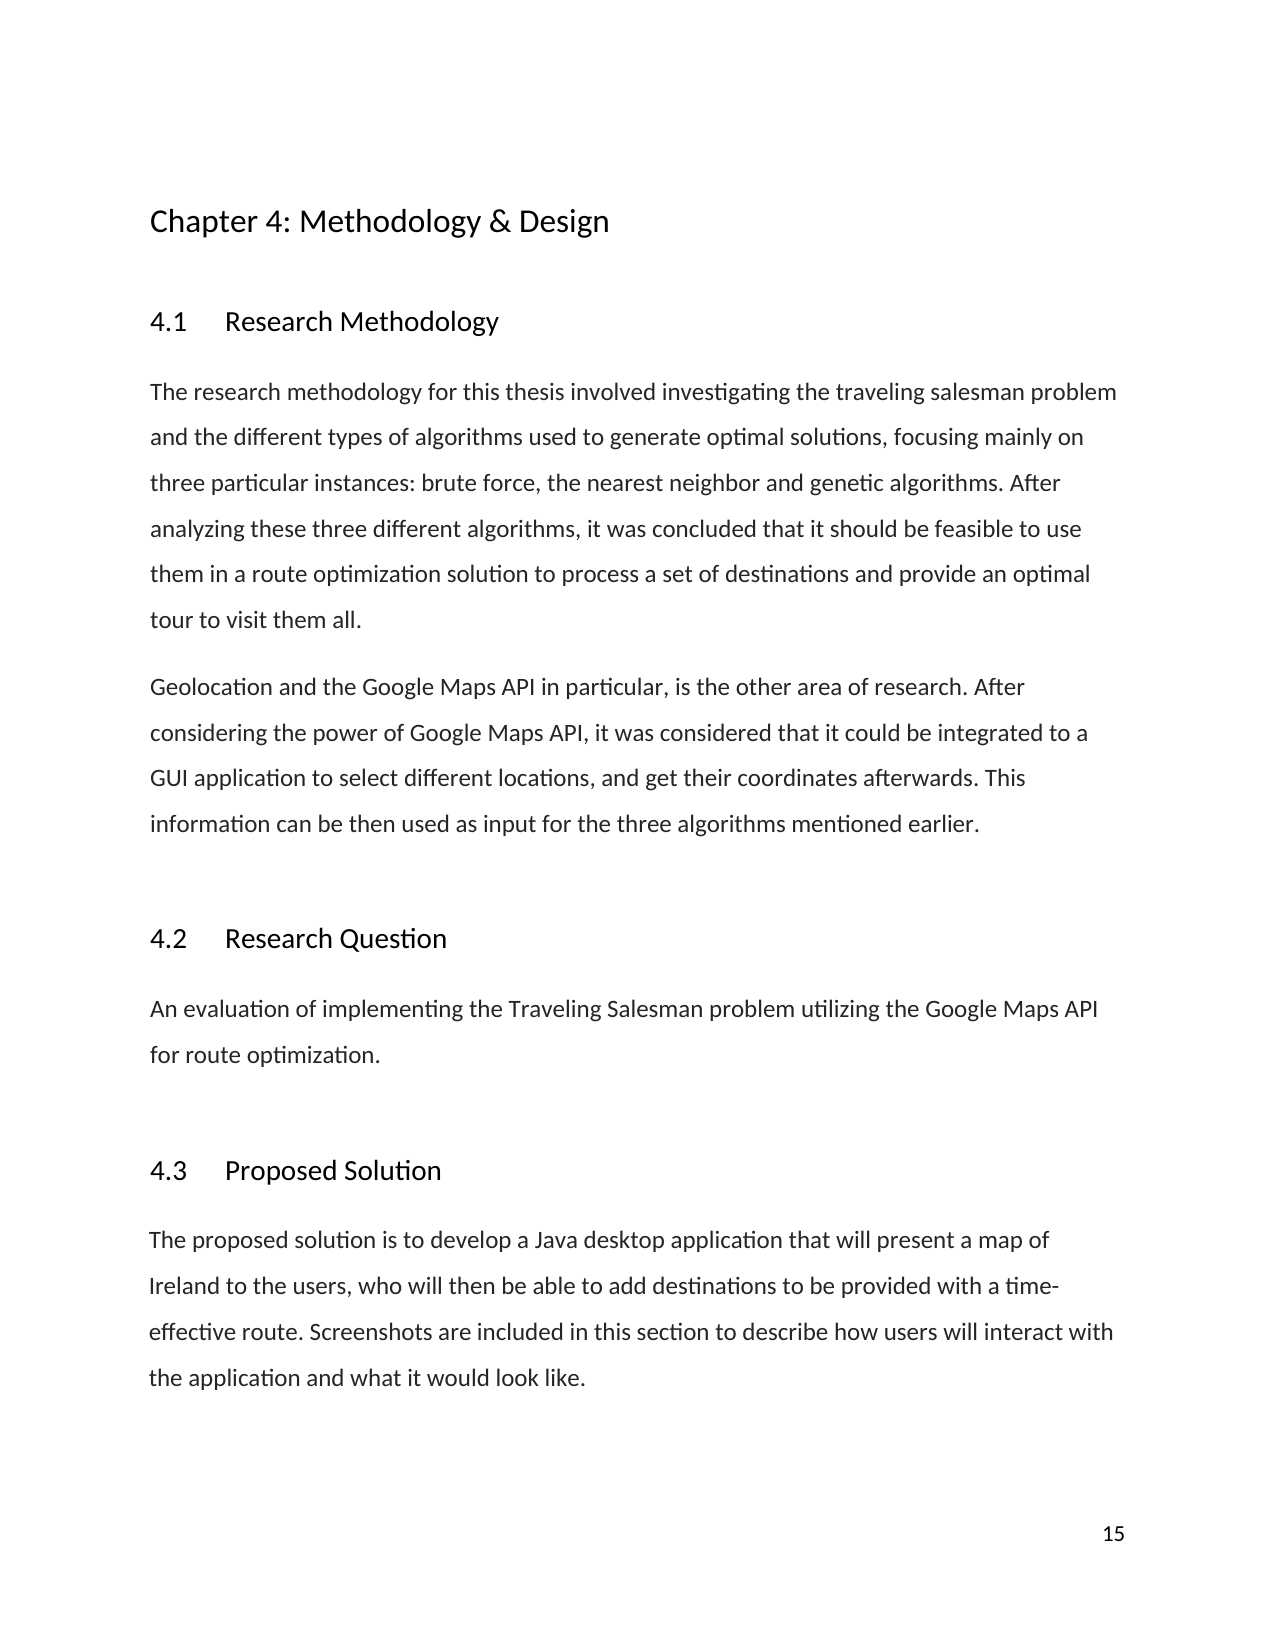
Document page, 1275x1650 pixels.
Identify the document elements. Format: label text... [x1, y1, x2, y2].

text An evaluation of implementing the Traveling Salesman problem utilizing the Google Maps API for route optimization. [150, 993, 1125, 1070]
subtitle Chapter 4: Methodology & Design [150, 200, 1125, 241]
subtitle 4.3 Proposed Solution [150, 1152, 1125, 1187]
subtitle 4.1 Research Methodology [150, 303, 1125, 338]
text The research methodology for this thesis involved investigating the traveling salesman problem and the different types of algorithms used to generate optimal solutions, focusing mainly on three particular instances: brute force, the nearest neighbor and genetic algorithms. After analyzing these three different algorithms, it was concluded that it should be feasible to use them in a route optimization solution to process a set of destinations and provide an optimal tour to visit them all. [150, 376, 1125, 635]
text Geolocation and the Google Maps API in particular, is the other area of research. After considering the power of Google Maps API, it was considered that it could be integrated to a GUI application to select different locations, and get their coordinates afterwards. This information can be then used as input for the three algorithms mentioned earlier. [150, 671, 1125, 839]
subtitle 4.2 Research Question [150, 920, 1125, 956]
text The proposed solution is to develop a Java desktop application that will present a map of Ireland to the users, who will then be able to add destinations to be provided with a time-effective route. Screenshots are included in this section to describe how users will interact with the application and what it would look like. [148, 1225, 1125, 1392]
